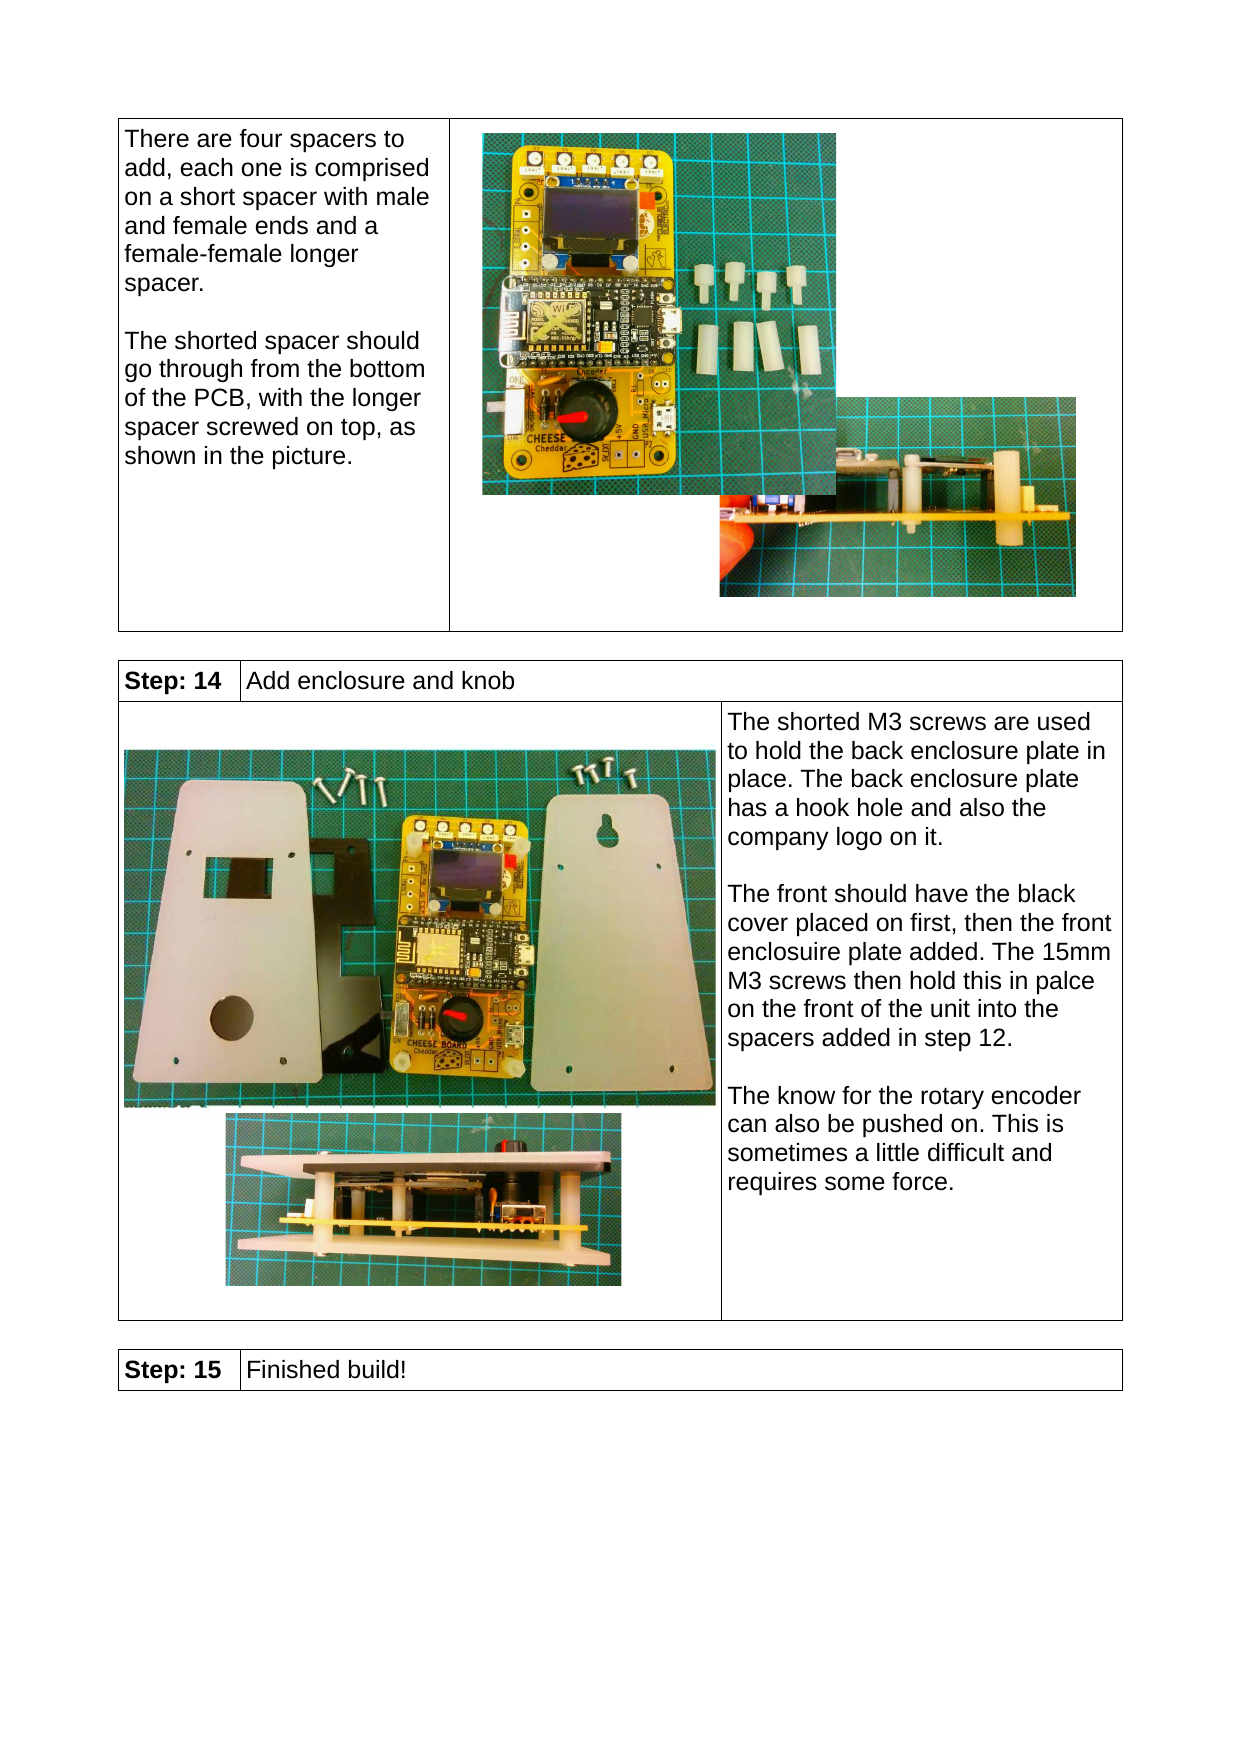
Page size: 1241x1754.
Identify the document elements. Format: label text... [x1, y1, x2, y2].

table_cell The shorted M3 screws are used to hold the back enclosure plate in place. The back enclosure plate has a hook hole and also the company logo on it. The front should have the black cover placed on first, then the front enclosuire plate added. The 15mm M3 screws then hold this in palce on the front of the unit into the spacers added in step 12. The know for the rotary encoder can also be pushed on. This is sometimes a little difficult and requires some force. [722, 702, 1122, 1320]
table_header Finished build! [241, 1350, 1122, 1390]
table_header Step: 14 [119, 661, 240, 701]
table_header Step: 15 [119, 1350, 240, 1390]
table_cell [450, 119, 1122, 631]
picture [124, 706, 716, 1286]
table_cell [119, 702, 721, 1320]
table_cell There are four spacers to add, each one is comprised on a short spacer with male and female ends and a female-female longer spacer. The shorted spacer should go through from the bottom of the PCB, with the longer spacer screwed on top, as shown in the picture. [119, 119, 449, 631]
table_header Add enclosure and knob [241, 661, 1122, 701]
picture [482, 133, 1076, 597]
